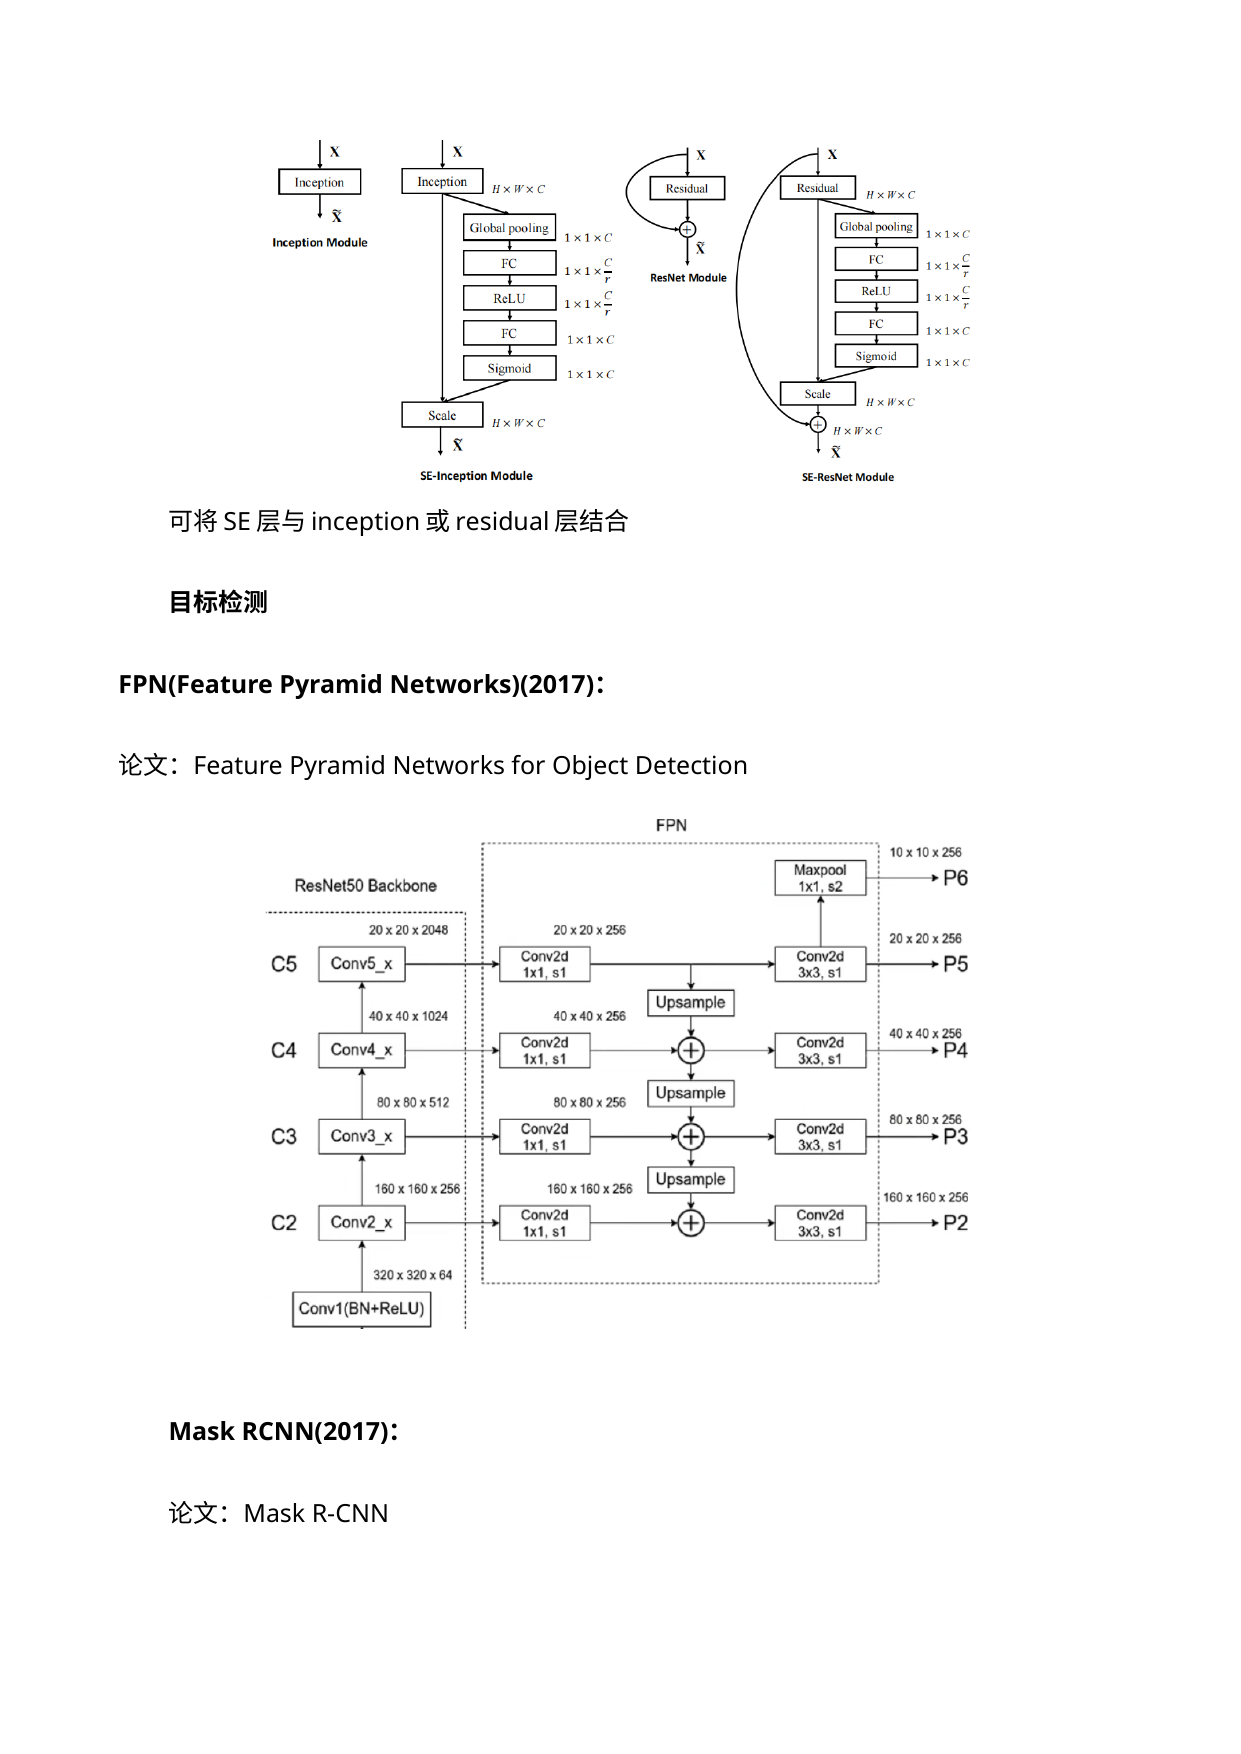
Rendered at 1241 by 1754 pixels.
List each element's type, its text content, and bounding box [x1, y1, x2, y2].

list 论文：Feature Pyramid Networks for Object Detection [118, 731, 1122, 796]
text 论文：Mask R-CNN [118, 1479, 1122, 1544]
list FPN(Feature Pyramid Networks)(2017)： [118, 650, 1122, 715]
picture [265, 812, 975, 1329]
text Mask RCNN(2017)： [118, 1397, 1122, 1462]
picture [265, 129, 975, 485]
text 目标检测 [118, 568, 1122, 633]
text 可将SE层与inception或residual层结合 [118, 487, 1122, 552]
